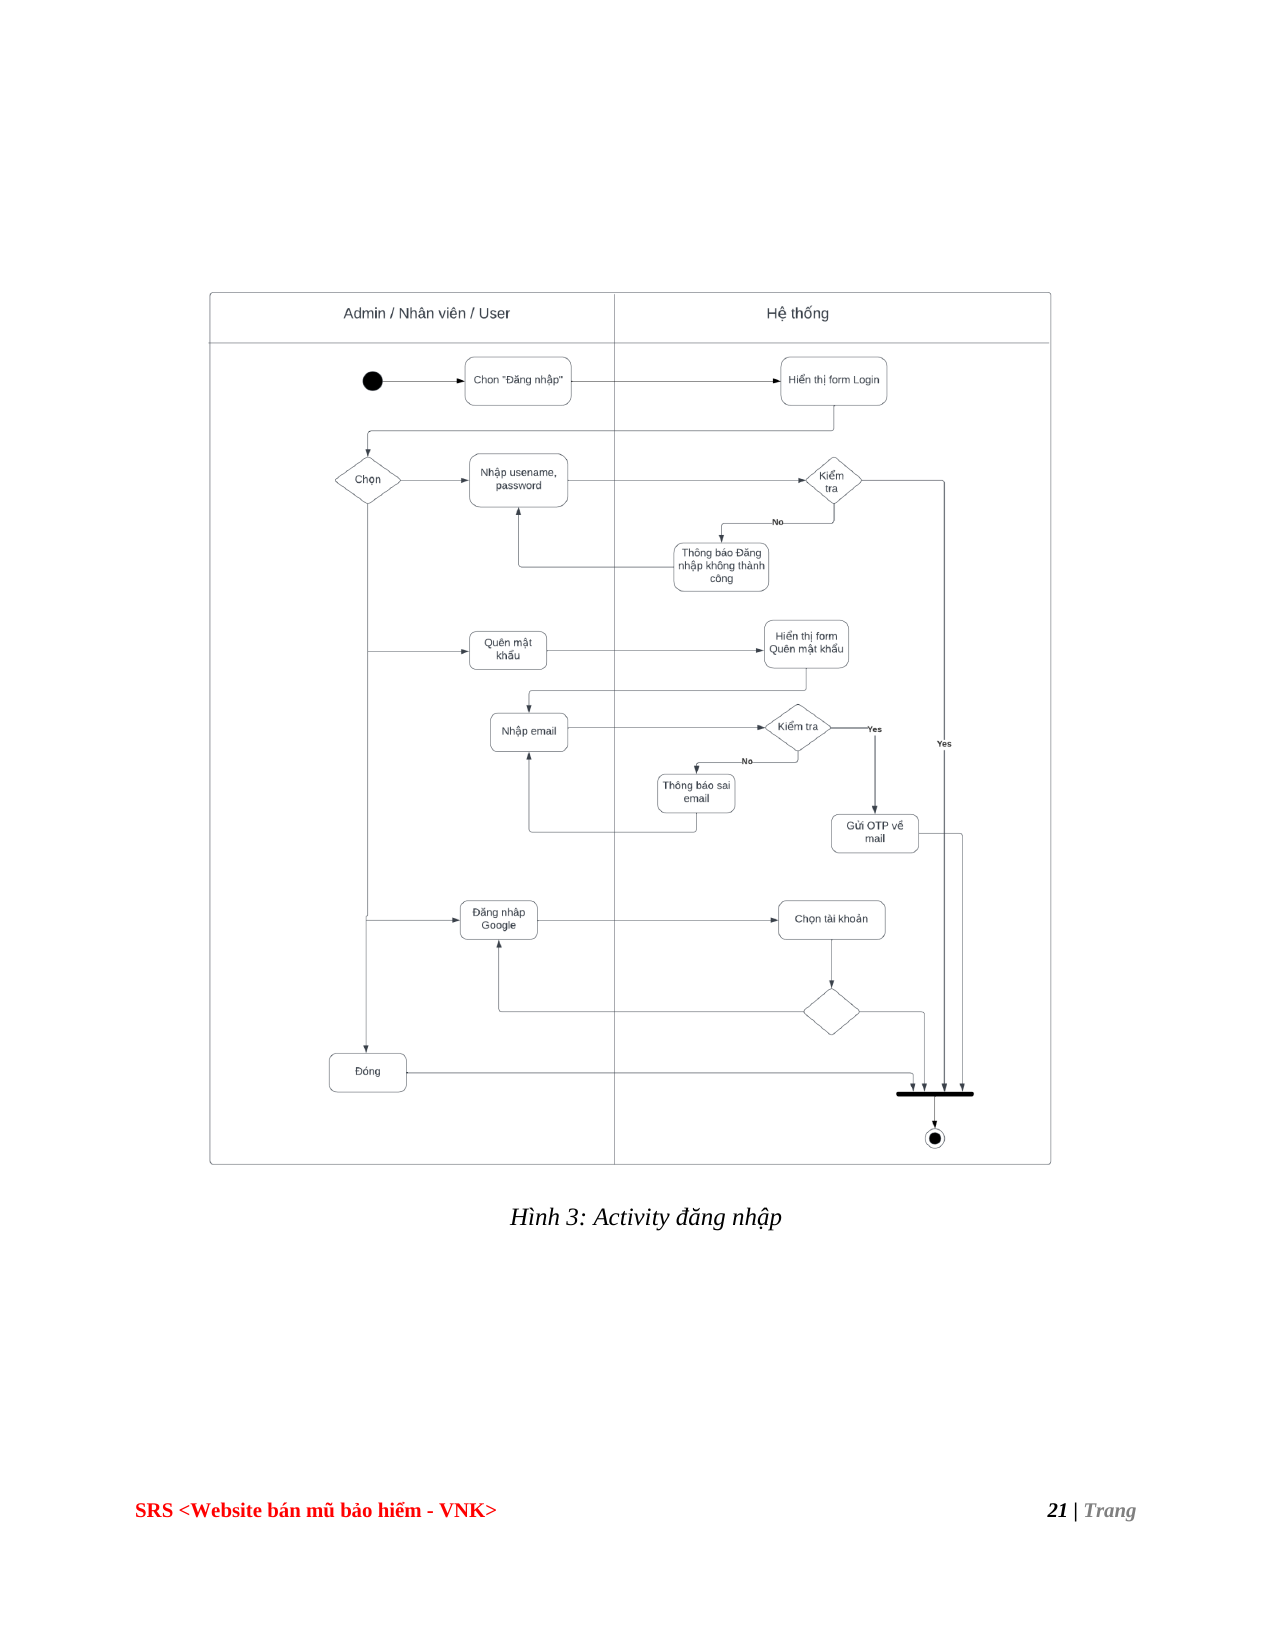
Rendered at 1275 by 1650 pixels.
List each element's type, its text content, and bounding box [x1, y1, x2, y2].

text Hình 3: Activity đăng nhập [360, 1202, 1140, 1230]
picture [189, 273, 1070, 1178]
